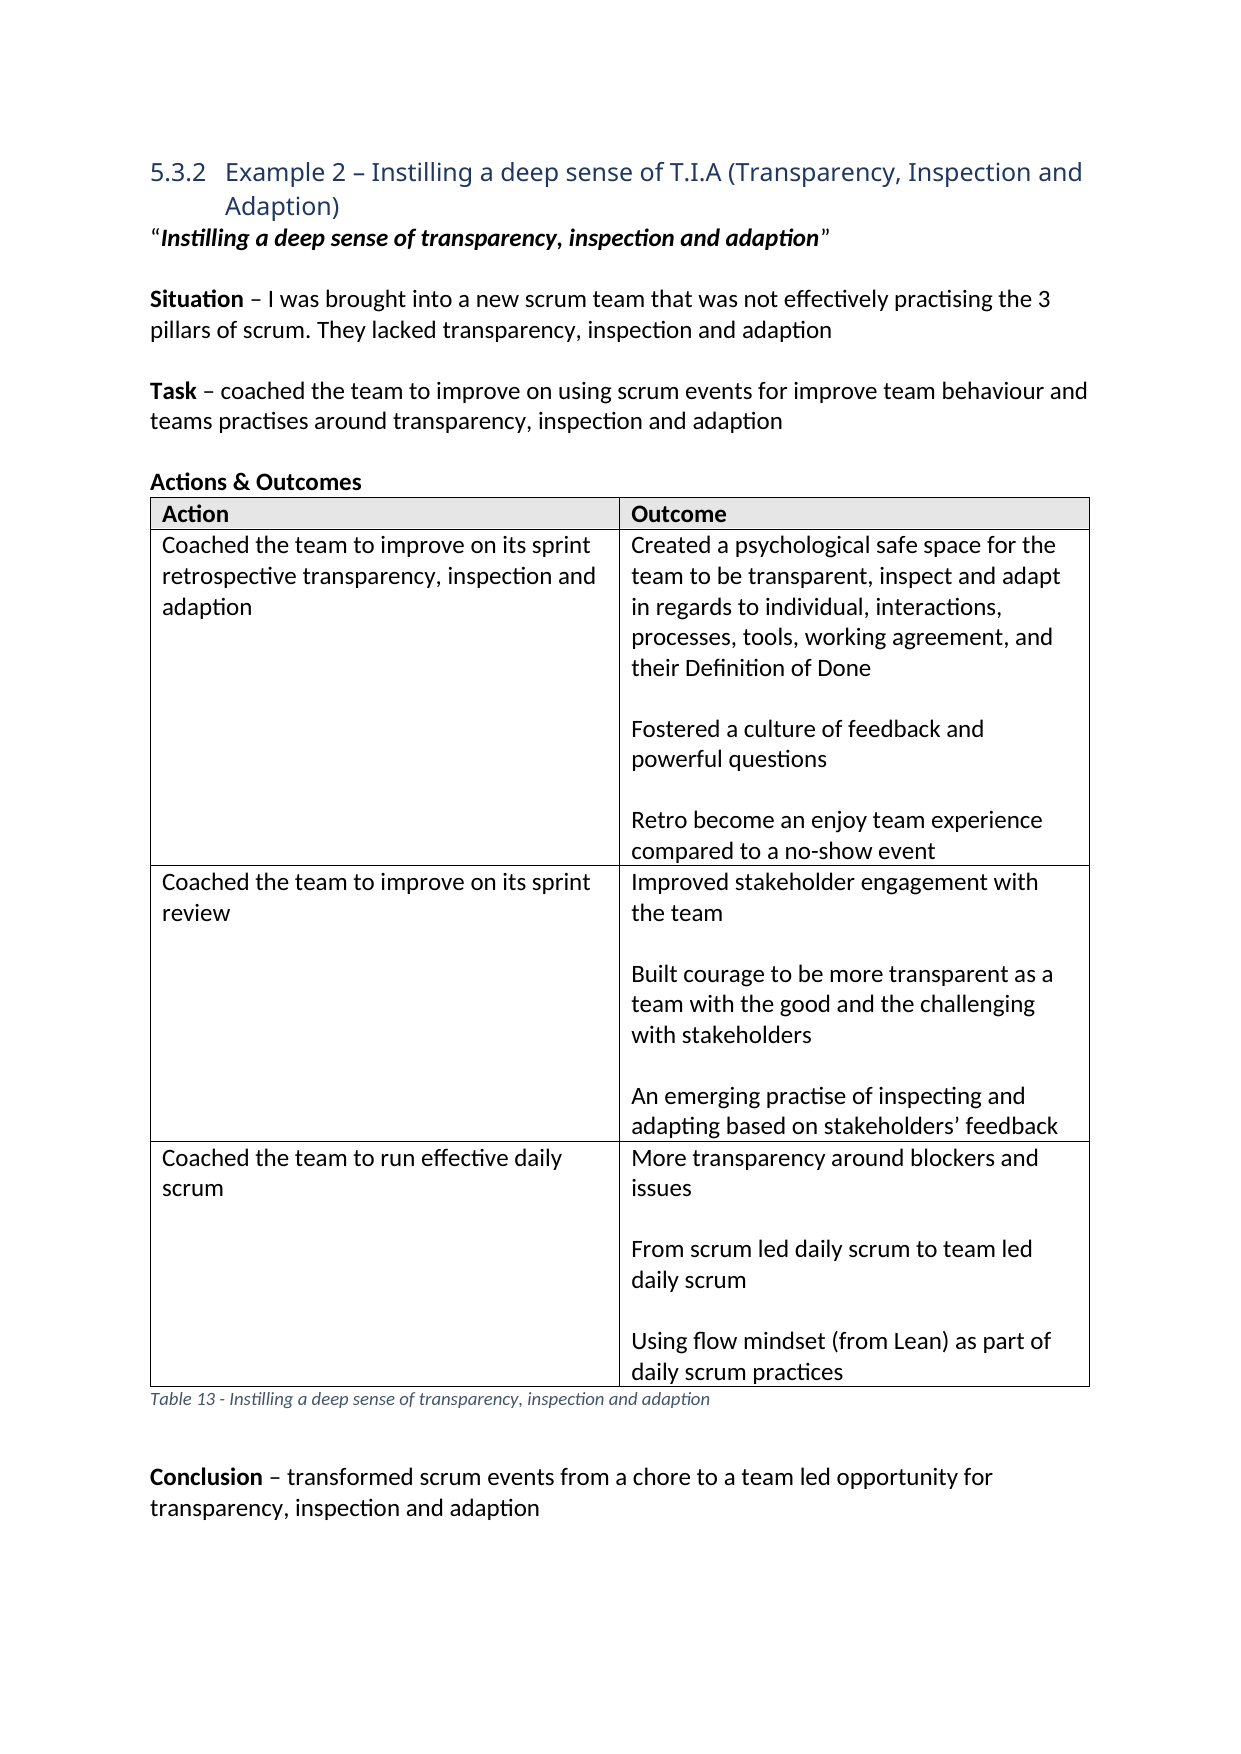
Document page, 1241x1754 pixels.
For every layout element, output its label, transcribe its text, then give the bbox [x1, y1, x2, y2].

text Actions & Outcomes [150, 466, 1090, 497]
table_cell Coached the team to improve on its sprint review [151, 866, 619, 1141]
table_cell Created a psychological safe space for the team to be transparent, inspect and adapt in regards to individual, interactions, processes, tools, working agreement, and their Definition of Done Fostered a culture of feedback and powerful questions Retro become an enjoy team experience compared to a no-show event [620, 530, 1089, 865]
table_cell Coached the team to improve on its sprint retrospective transparency, inspection and adaption [151, 530, 619, 865]
table_header Action [151, 498, 619, 528]
table_cell Improved stakeholder engagement with the team Built courage to be more transparent as a team with the good and the challenging with stakeholders An emerging practise of inspecting and adapting based on stakeholders’ feedback [620, 866, 1089, 1141]
text Table 13 - Instilling a deep sense of transparency, inspection and adaption [150, 1387, 1090, 1410]
table_cell Coached the team to run effective daily scrum [151, 1142, 619, 1386]
text “Instilling a deep sense of transparency, inspection and adaption” [150, 222, 1090, 253]
text Situation – I was brought into a new scrum team that was not effectively practising the 3 pillars of scrum. They lacked transparency, inspection and adaption [150, 283, 1090, 344]
table_cell More transparency around blockers and issues From scrum led daily scrum to team led daily scrum Using flow mindset (from Lean) as part of daily scrum practices [620, 1142, 1089, 1386]
text Task – coached the team to improve on using scrum events for improve team behaviour and teams practises around transparency, inspection and adaption [150, 375, 1090, 436]
subtitle Example 2 – Instilling a deep sense of T.I.A (Transparency, Inspection and Adaption) [150, 154, 1090, 222]
table_header Outcome [620, 498, 1089, 528]
text Conclusion – transformed scrum events from a chore to a team led opportunity for transparency, inspection and adaption [150, 1462, 1090, 1523]
